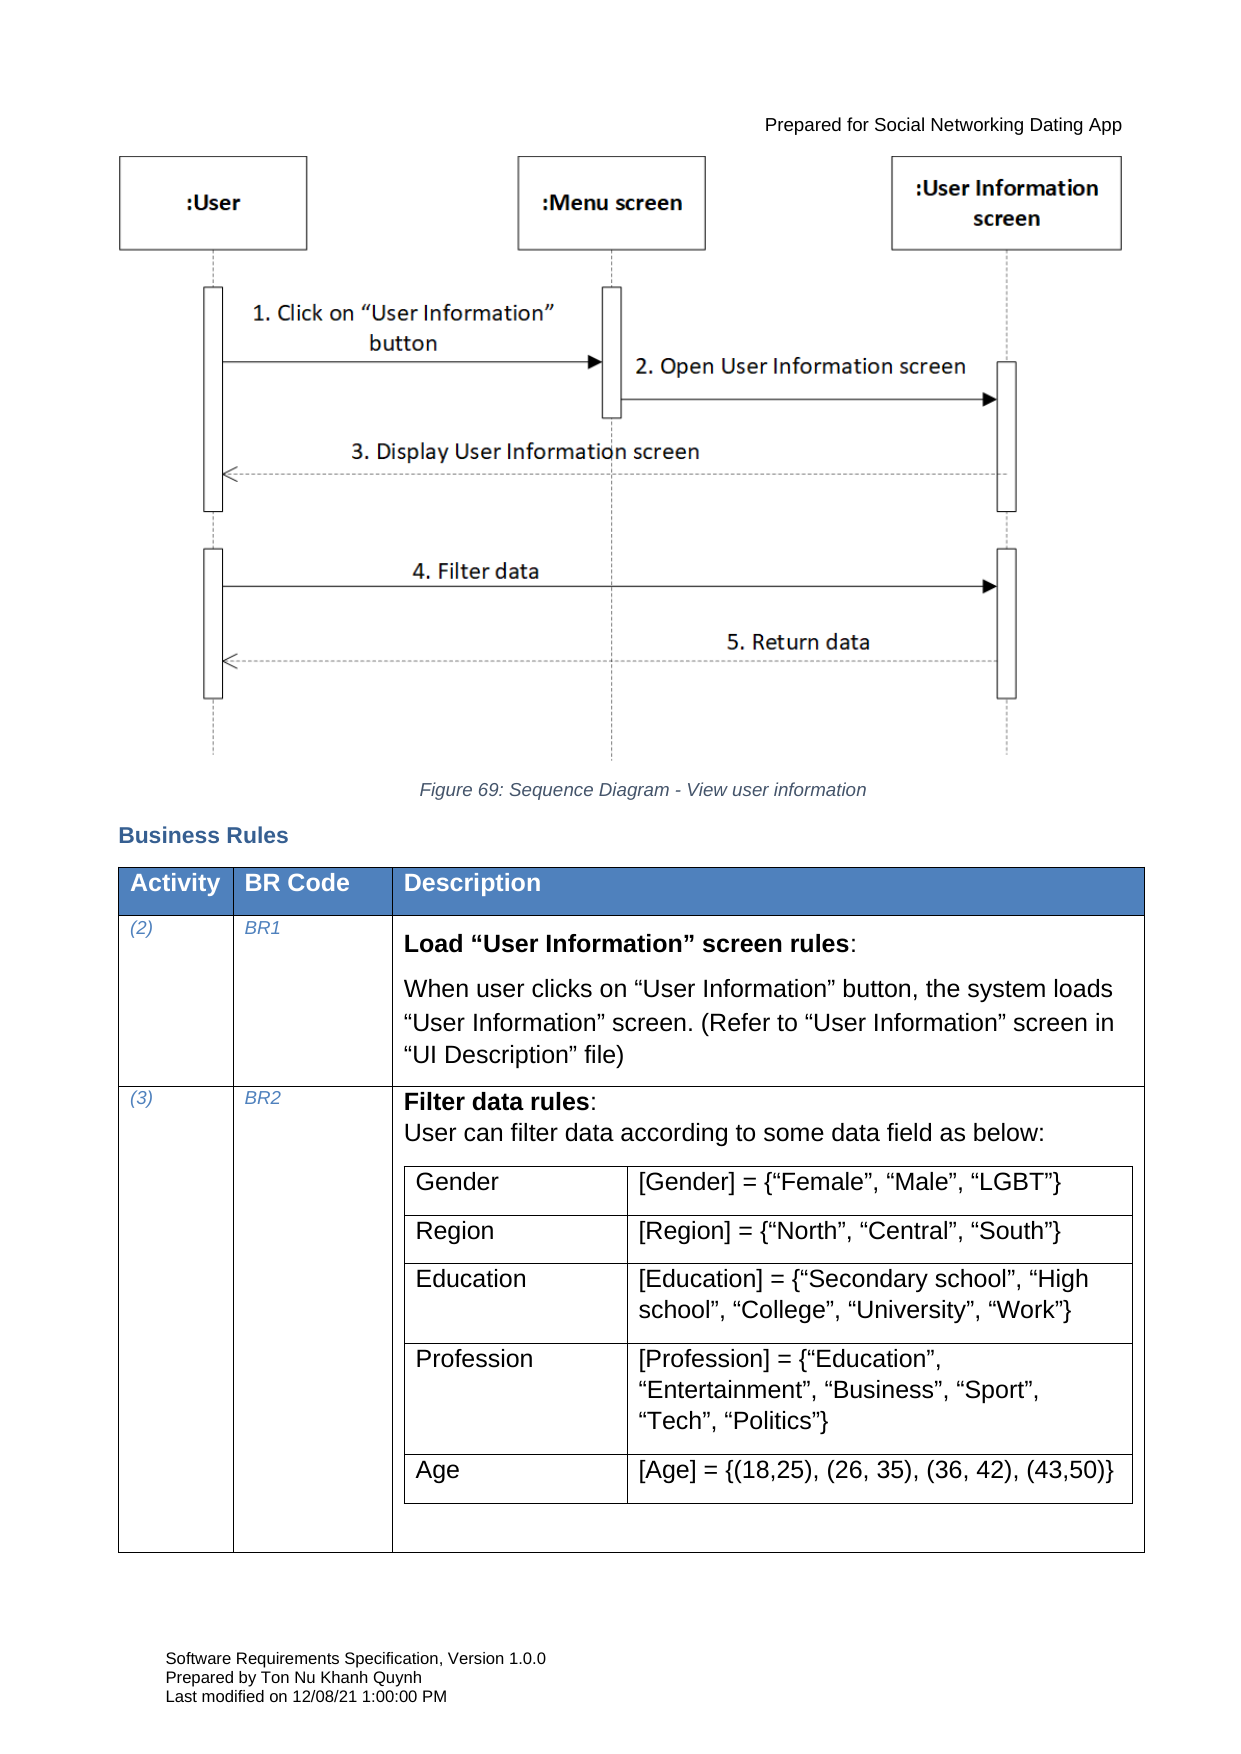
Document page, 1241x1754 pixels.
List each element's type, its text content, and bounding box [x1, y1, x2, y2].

picture [118, 156, 1123, 761]
table_header Activity [119, 868, 233, 915]
text Figure 69: Sequence Diagram - View user information [118, 779, 1122, 801]
table_cell BR1 [234, 916, 392, 1086]
table_cell (2) [119, 916, 233, 1086]
table_header Description [393, 868, 1144, 915]
table_header BR Code [234, 868, 392, 915]
table_cell Filter data rules: User can filter data according to some data field as below: [393, 1087, 1144, 1552]
text Business Rules [118, 822, 1122, 848]
table_cell (3) [119, 1087, 233, 1552]
table_cell BR2 [234, 1087, 392, 1552]
table_cell Load “User Information” screen rules: When user clicks on “User Information” button, the system loads “User Information” screen. (Refer to “User Information” screen in “UI Description” file) [393, 916, 1144, 1086]
